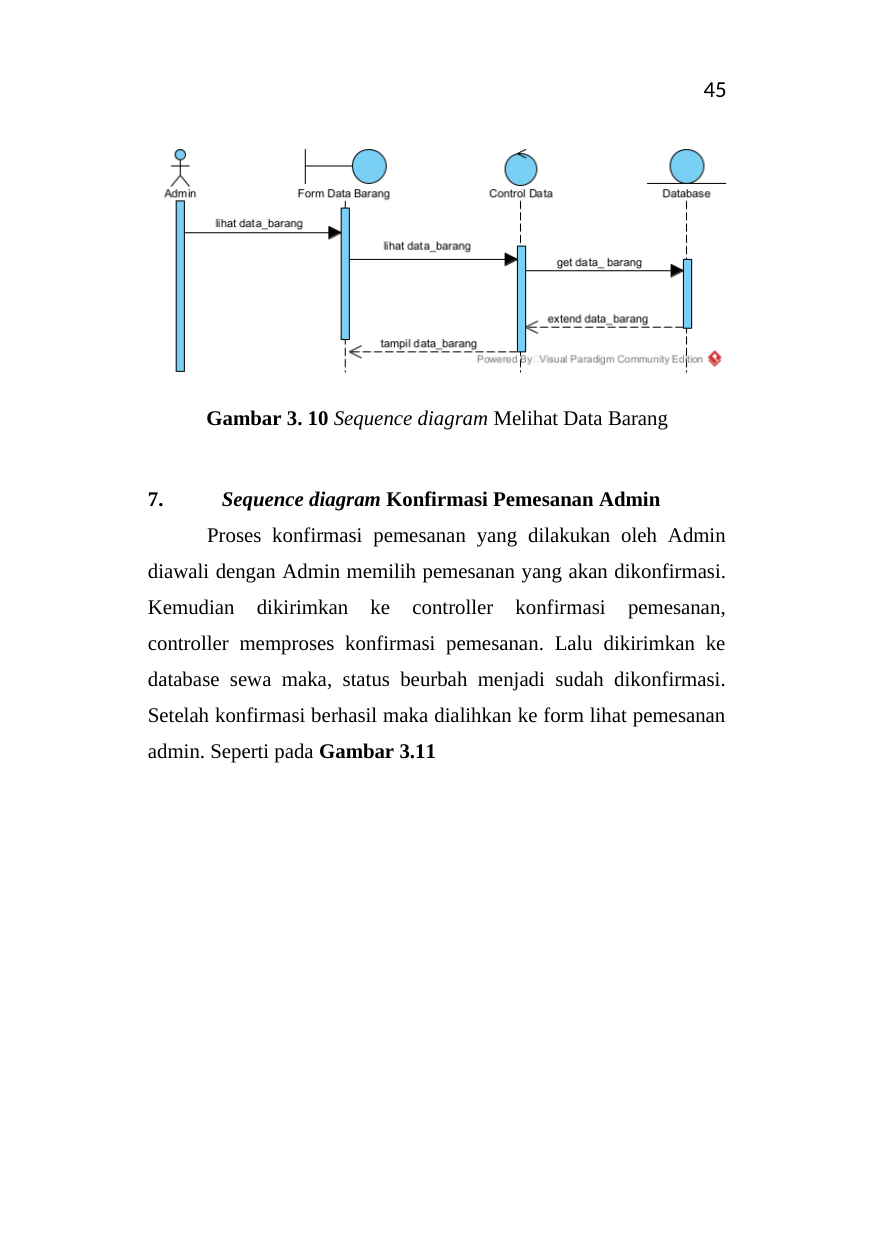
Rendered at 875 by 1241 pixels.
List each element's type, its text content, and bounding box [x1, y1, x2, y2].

list Proses konfirmasi pemesanan yang dilakukan oleh Admin diawali dengan Admin memilih pemesanan yang akan dikonfirmasi. Kemudian dikirimkan ke controller konfirmasi pemesanan, controller memproses konfirmasi pemesanan. Lalu dikirimkan ke database sewa maka, status beurbah menjadi sudah dikonfirmasi. Setelah konfirmasi berhasil maka dialihkan ke form lihat pemesanan admin. Seperti pada Gambar 3.11 [148, 523, 726, 763]
list Sequence diagram Konfirmasi Pemesanan Admin [148, 487, 726, 511]
picture [147, 147, 727, 376]
text Gambar 3. 10 Sequence diagram Melihat Data Barang [148, 406, 726, 430]
